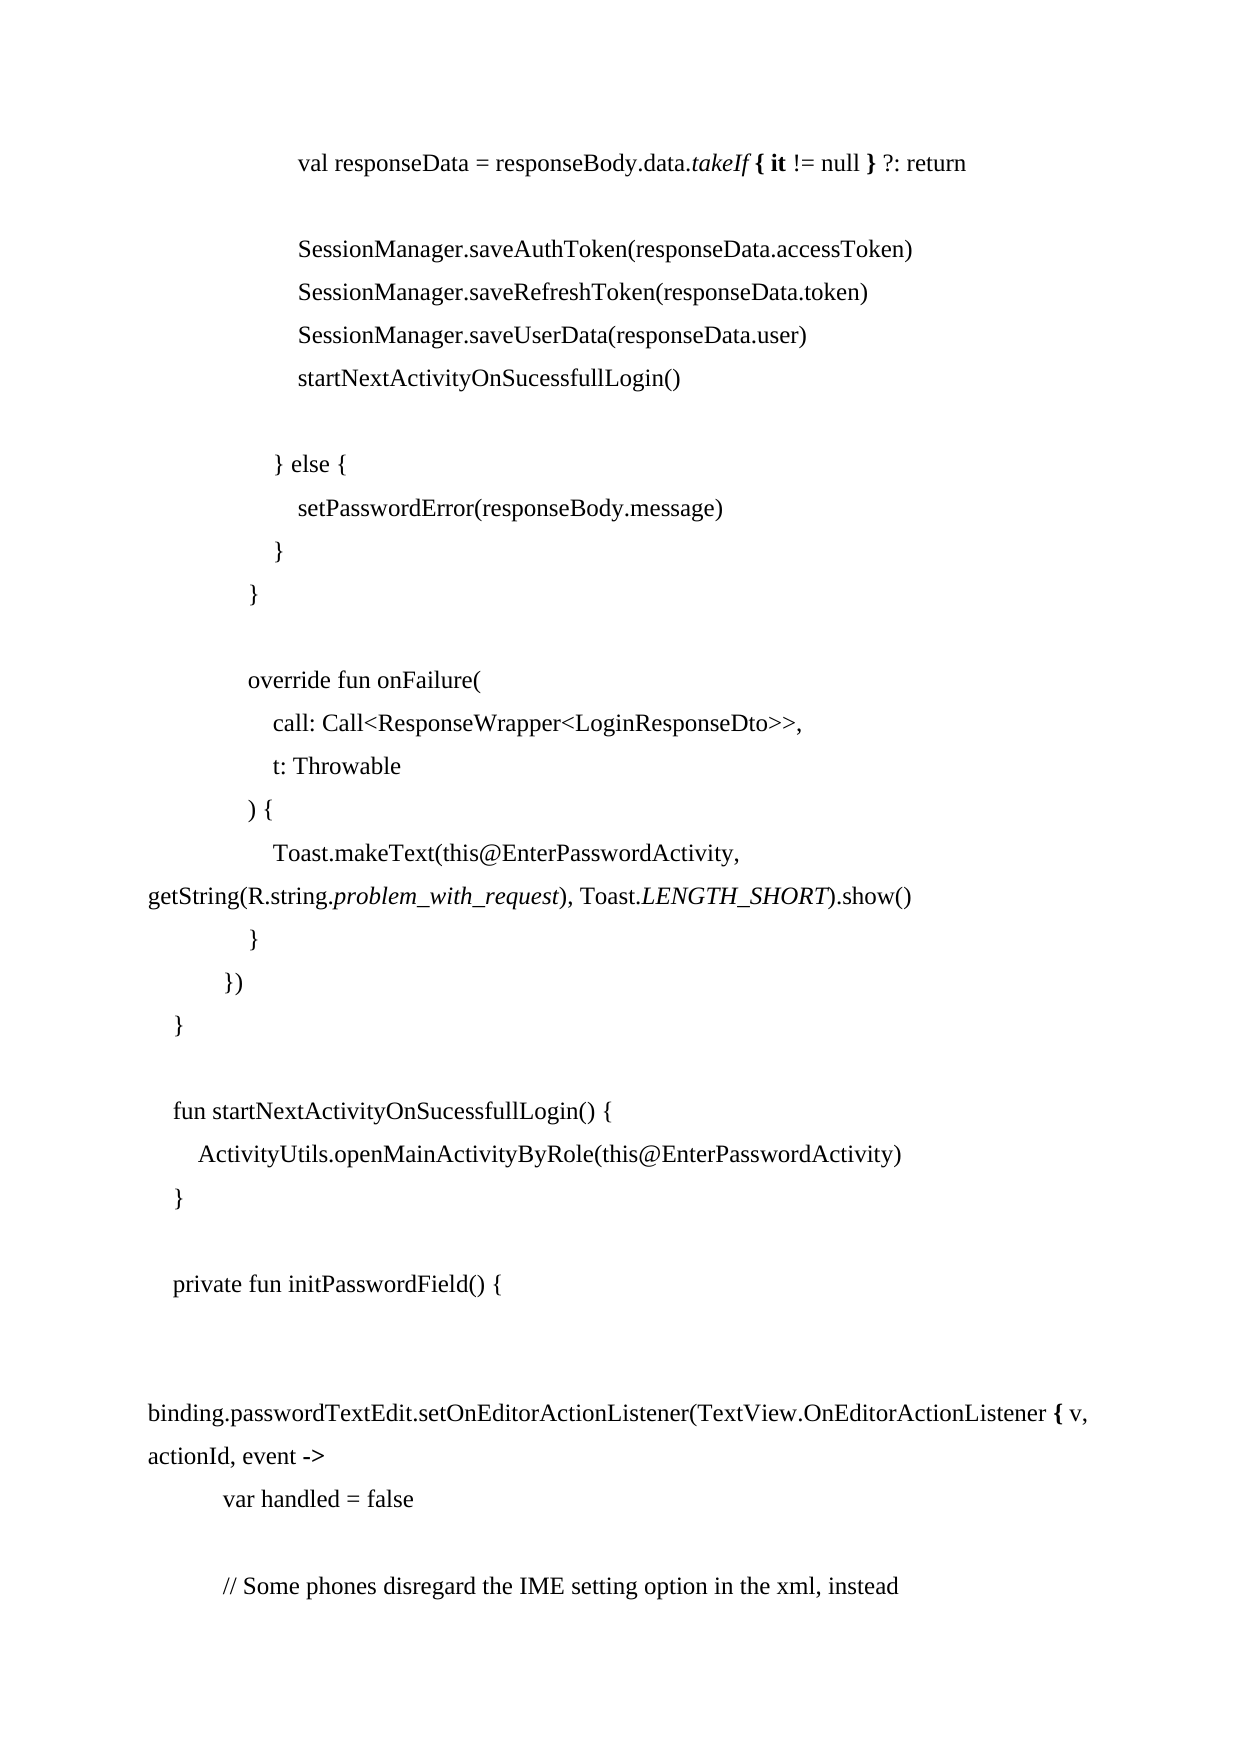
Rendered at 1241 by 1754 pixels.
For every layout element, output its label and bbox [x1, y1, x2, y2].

text [148, 148, 1093, 1599]
